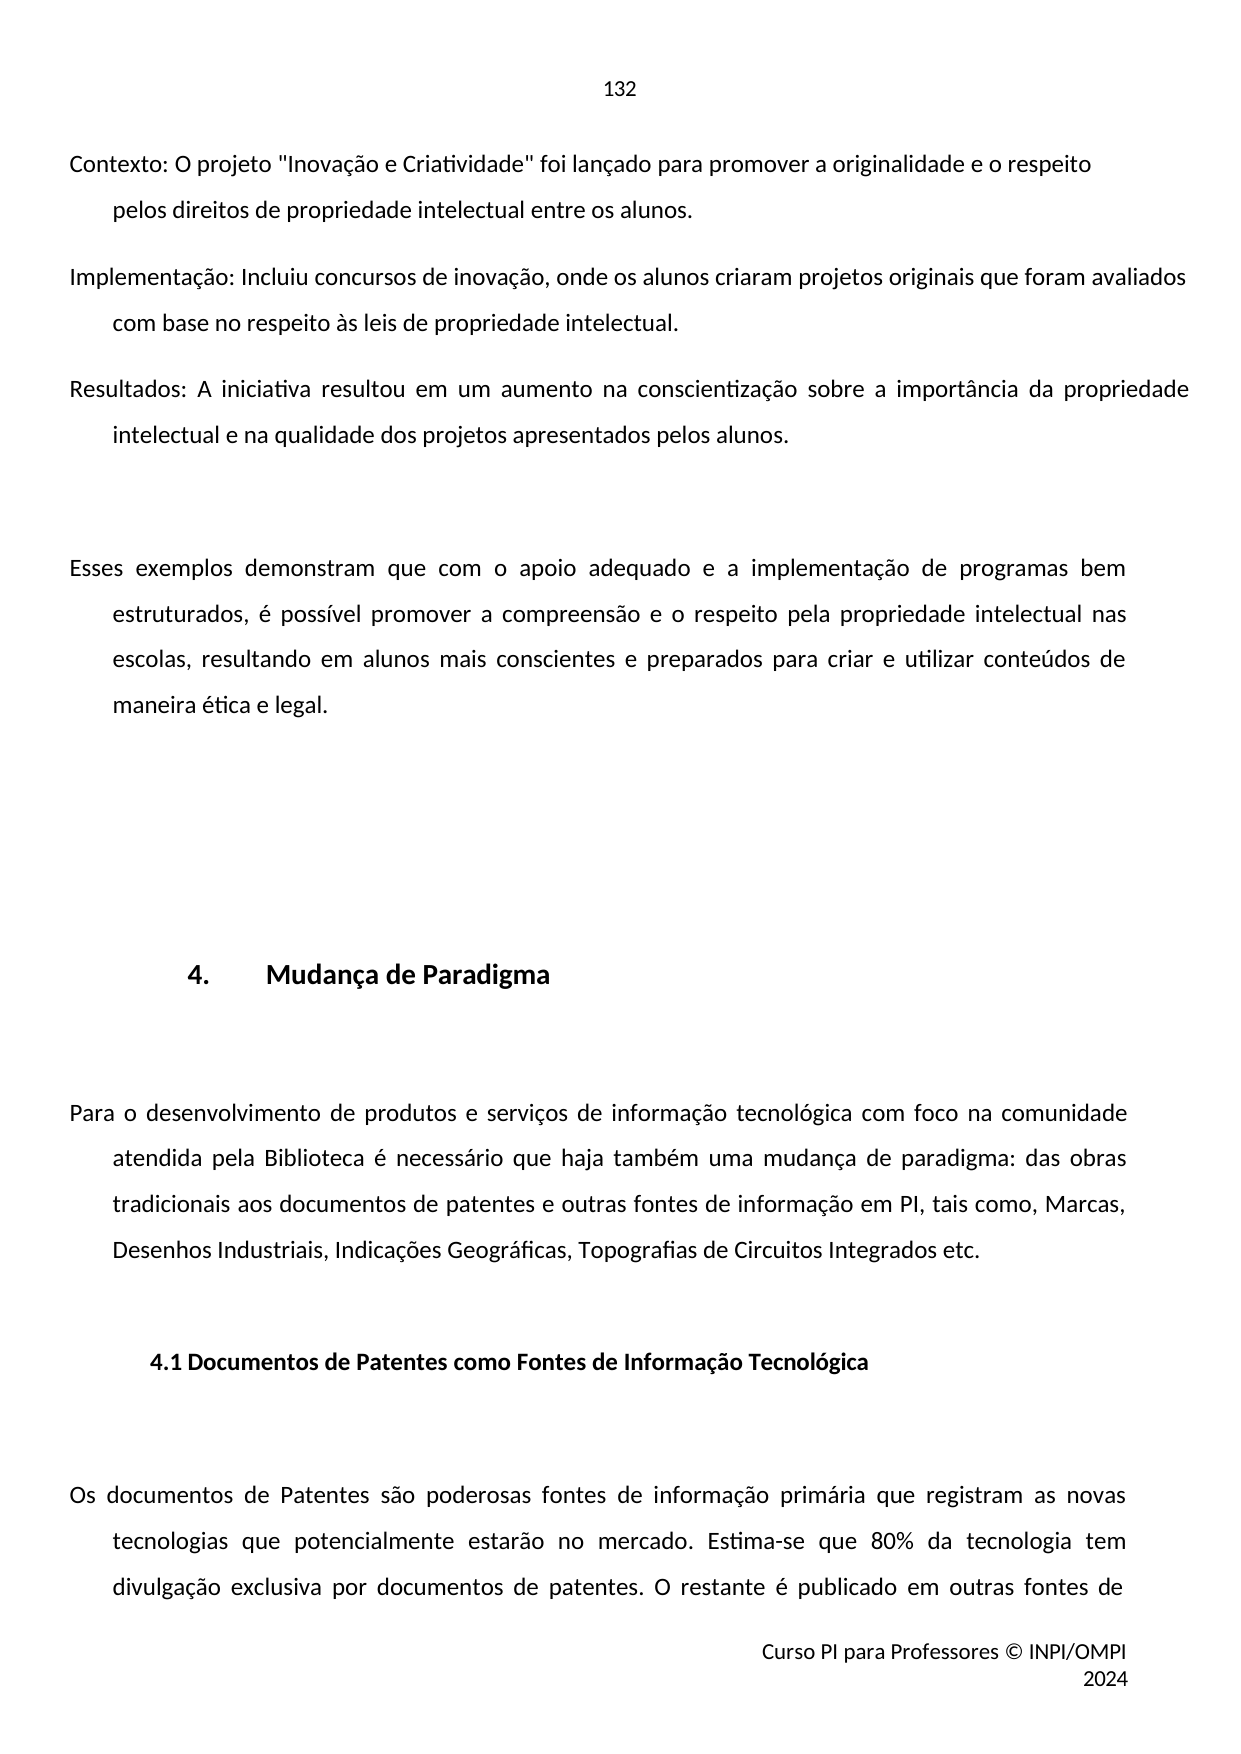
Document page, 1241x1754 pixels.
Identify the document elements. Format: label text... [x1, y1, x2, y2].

text Os documentos de Patentes são poderosas fontes de informação primária que registram as novas tecnologias que potencialmente estarão no mercado. Estima-se que 80% da tecnologia tem divulgação exclusiva por documentos de patentes. O restante é publicado em outras fontes de [69, 1479, 1128, 1601]
text Resultados: A iniciativa resultou em um aumento na conscientização sobre a importância da propriedade intelectual e na qualidade dos projetos apresentados pelos alunos. [69, 373, 1211, 449]
text Esses exemplos demonstram que com o apoio adequado e a implementação de programas bem estruturados, é possível promover a compreensão e o respeito pela propriedade intelectual nas escolas, resultando em alunos mais conscientes e preparados para criar e utilizar conteúdos de maneira ética e legal. [69, 552, 1128, 720]
text Para o desenvolvimento de produtos e serviços de informação tecnológica com foco na comunidade atendida pela Biblioteca é necessário que haja também uma mudança de paradigma: das obras tradicionais aos documentos de patentes e outras fontes de informação em PI, tais como, Marcas, Desenhos Industriais, Indicações Geográficas, Topografias de Circuitos Integrados etc. [69, 1097, 1128, 1264]
subtitle Documentos de Patentes como Fontes de Informação Tecnológica [150, 1346, 1211, 1377]
text Implementação: Incluiu concursos de inovação, onde os alunos criaram projetos originais que foram avaliados com base no respeito às leis de propriedade intelectual. [69, 261, 1211, 337]
text Contexto: O projeto "Inovação e Criatividade" foi lançado para promover a originalidade e o respeito pelos direitos de propriedade intelectual entre os alunos. [69, 148, 1128, 225]
subtitle Mudança de Paradigma [187, 956, 1211, 991]
